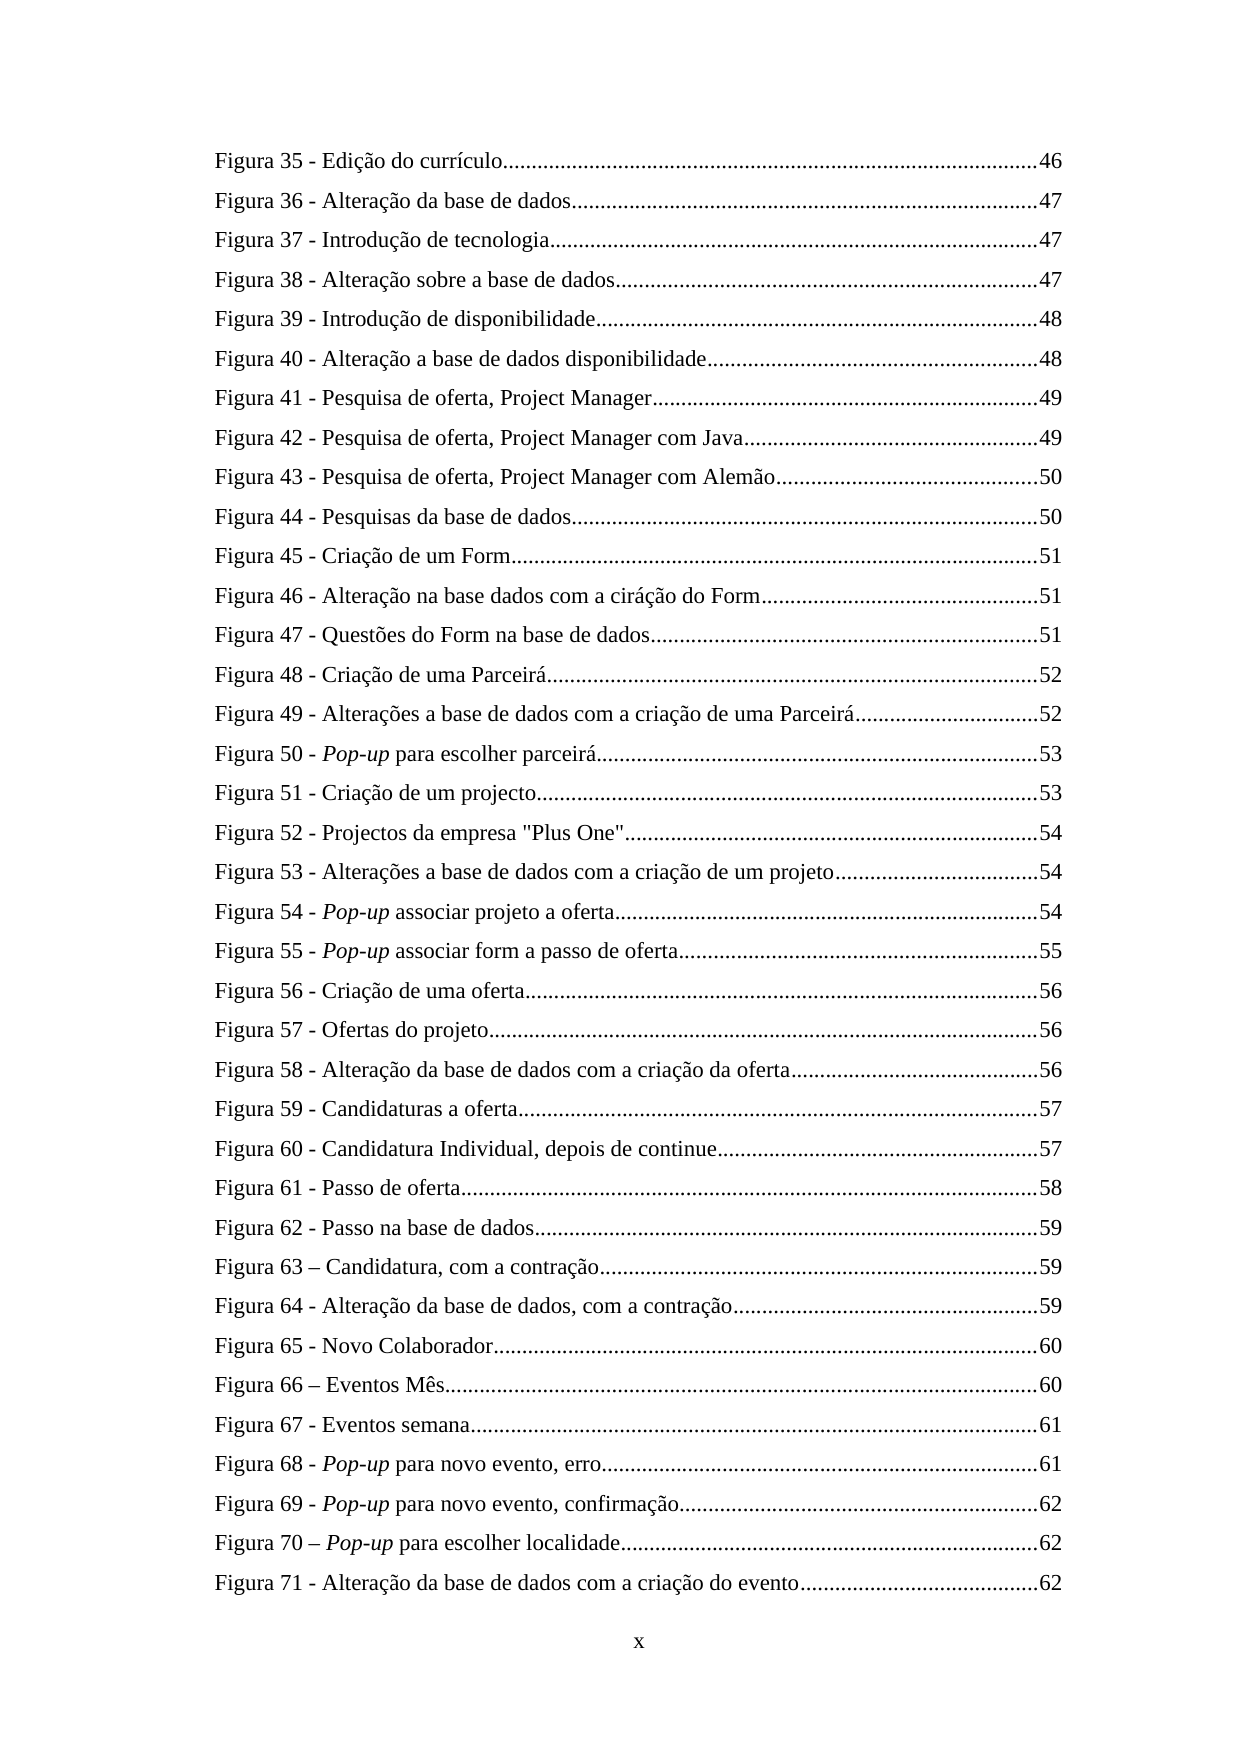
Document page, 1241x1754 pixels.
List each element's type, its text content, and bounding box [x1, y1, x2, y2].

text Figura 43 - Pesquisa de oferta, Project Manager com Alemão 50 [177, 463, 1063, 490]
text Figura 59 - Candidaturas a oferta 57 [177, 1095, 1063, 1121]
text Figura 64 - Alteração da base de dados, com a contração 59 [177, 1292, 1063, 1319]
text Figura 39 - Introdução de disponibilidade 48 [177, 306, 1063, 332]
text Figura 62 - Passo na base de dados 59 [177, 1213, 1063, 1240]
text Figura 46 - Alteração na base dados com a ciráção do Form 51 [177, 582, 1063, 608]
text Figura 52 - Projectos da empresa "Plus One" 54 [177, 819, 1063, 845]
text Figura 68 - Pop-up para novo evento, erro 61 [177, 1450, 1063, 1477]
text Figura 57 - Ofertas do projeto 56 [177, 1016, 1063, 1042]
text Figura 50 - Pop-up para escolher parceirá 53 [177, 740, 1063, 766]
text Figura 55 - Pop-up associar form a passo de oferta 55 [177, 937, 1063, 963]
text Figura 71 - Alteração da base de dados com a criação do evento 62 [177, 1569, 1063, 1595]
text Figura 45 - Criação de um Form 51 [177, 542, 1063, 569]
text Figura 41 - Pesquisa de oferta, Project Manager 49 [177, 384, 1063, 411]
text Figura 65 - Novo Colaborador 60 [177, 1332, 1063, 1358]
text Figura 37 - Introdução de tecnologia 47 [177, 227, 1063, 253]
text Figura 70 – Pop-up para escolher localidade 62 [177, 1529, 1063, 1556]
text Figura 42 - Pesquisa de oferta, Project Manager com Java 49 [177, 424, 1063, 450]
text Figura 66 – Eventos Mês 60 [177, 1371, 1063, 1398]
text Figura 56 - Criação de uma oferta 56 [177, 977, 1063, 1003]
text Figura 58 - Alteração da base de dados com a criação da oferta 56 [177, 1056, 1063, 1082]
text Figura 49 - Alterações a base de dados com a criação de uma Parceirá 52 [177, 700, 1063, 727]
text Figura 48 - Criação de uma Parceirá 52 [177, 661, 1063, 687]
text Figura 51 - Criação de um projecto 53 [177, 779, 1063, 806]
text Figura 35 - Edição do currículo 46 [177, 148, 1063, 174]
text Figura 69 - Pop-up para novo evento, confirmação 62 [177, 1490, 1063, 1516]
text Figura 36 - Alteração da base de dados 47 [177, 187, 1063, 213]
text Figura 44 - Pesquisas da base de dados 50 [177, 503, 1063, 529]
text Figura 38 - Alteração sobre a base de dados 47 [177, 266, 1063, 292]
text Figura 47 - Questões do Form na base de dados 51 [177, 621, 1063, 648]
text Figura 67 - Eventos semana 61 [177, 1411, 1063, 1437]
text Figura 63 – Candidatura, com a contração 59 [177, 1253, 1063, 1279]
text Figura 40 - Alteração a base de dados disponibilidade 48 [177, 345, 1063, 371]
text Figura 60 - Candidatura Individual, depois de continue 57 [177, 1134, 1063, 1161]
text Figura 54 - Pop-up associar projeto a oferta 54 [177, 898, 1063, 924]
text Figura 61 - Passo de oferta 58 [177, 1174, 1063, 1200]
text Figura 53 - Alterações a base de dados com a criação de um projeto 54 [177, 858, 1063, 884]
